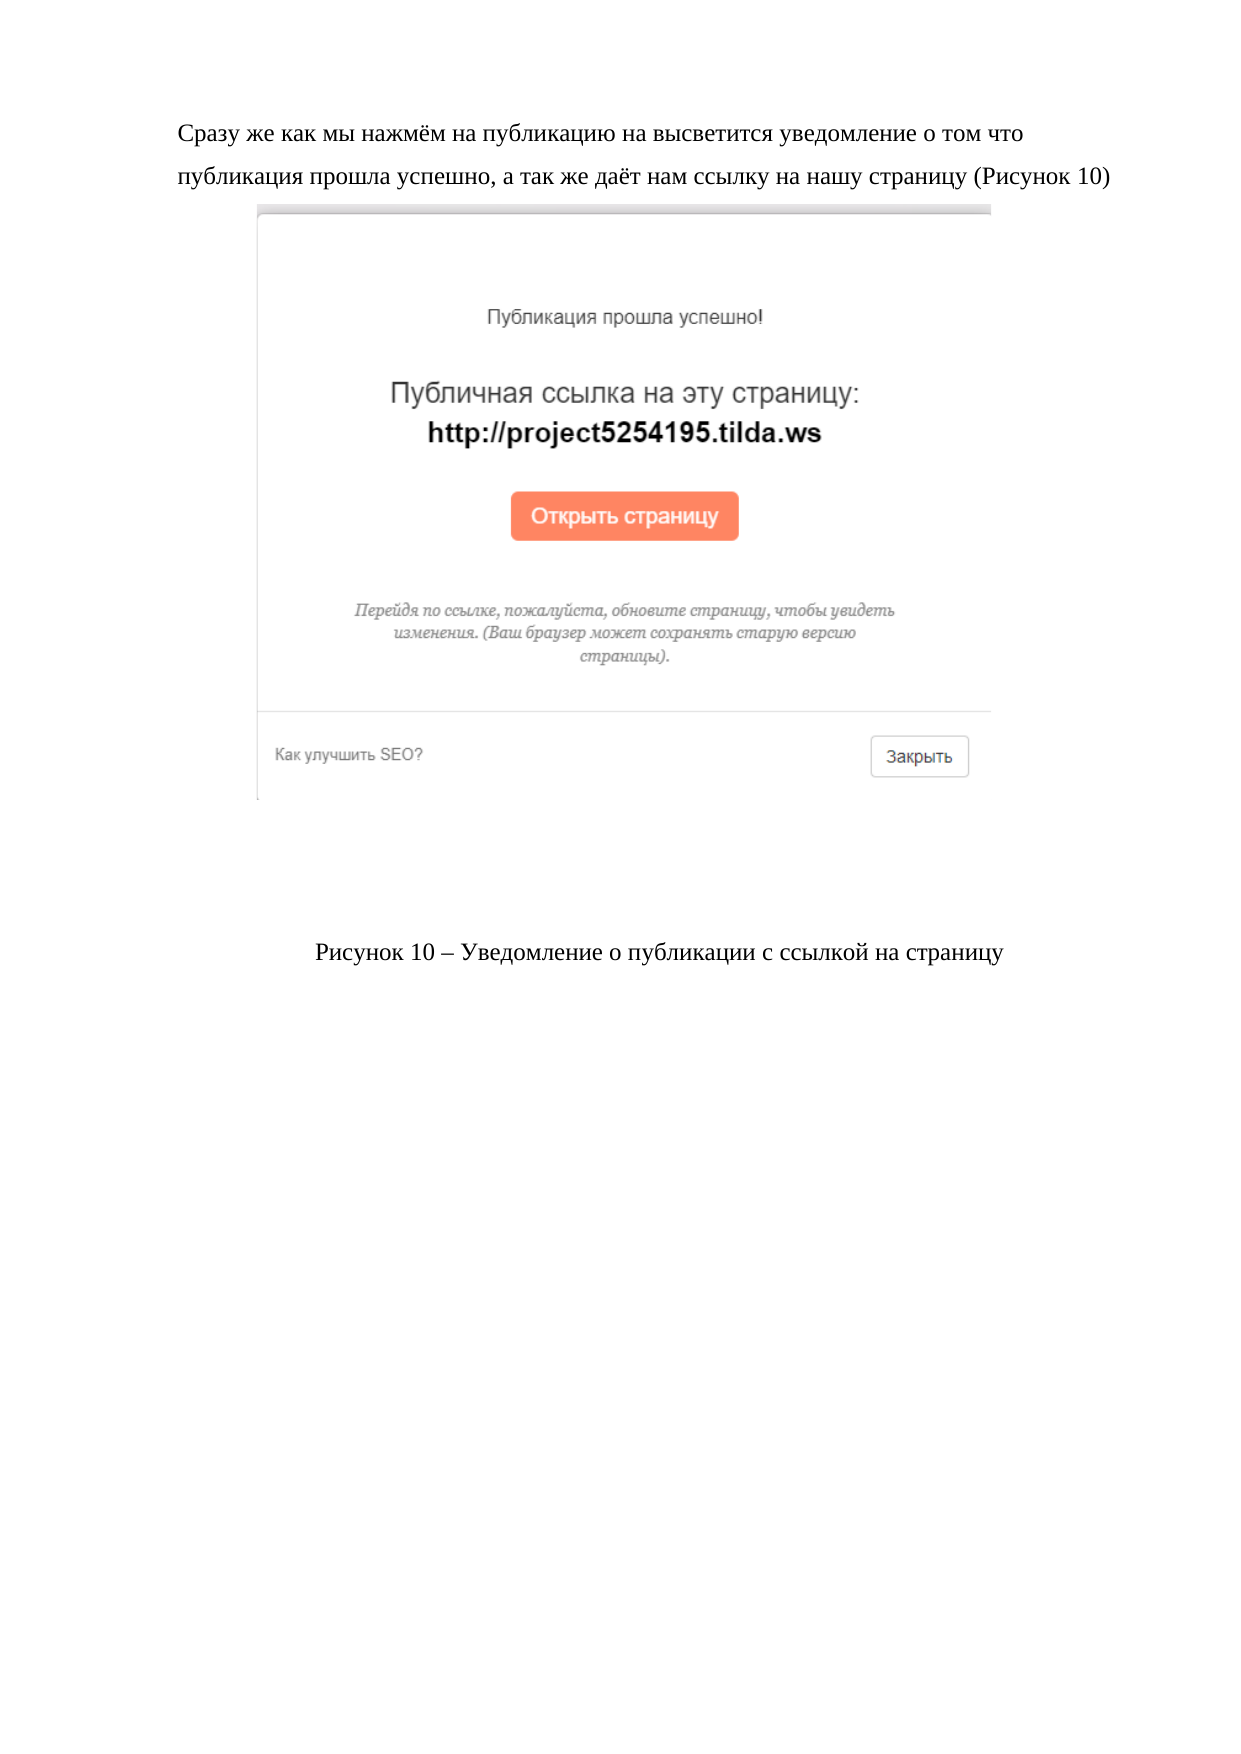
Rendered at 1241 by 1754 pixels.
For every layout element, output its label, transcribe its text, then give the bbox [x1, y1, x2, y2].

picture [256, 204, 992, 800]
text Сразу же как мы нажмём на публикацию на высветится уведомление о том что публикация прошла успешно, а так же даёт нам ссылку на нашу страницу (Рисунок 10) [177, 118, 1152, 190]
text Рисунок 10 – Уведомление о публикации с ссылкой на страницу [177, 937, 1152, 966]
